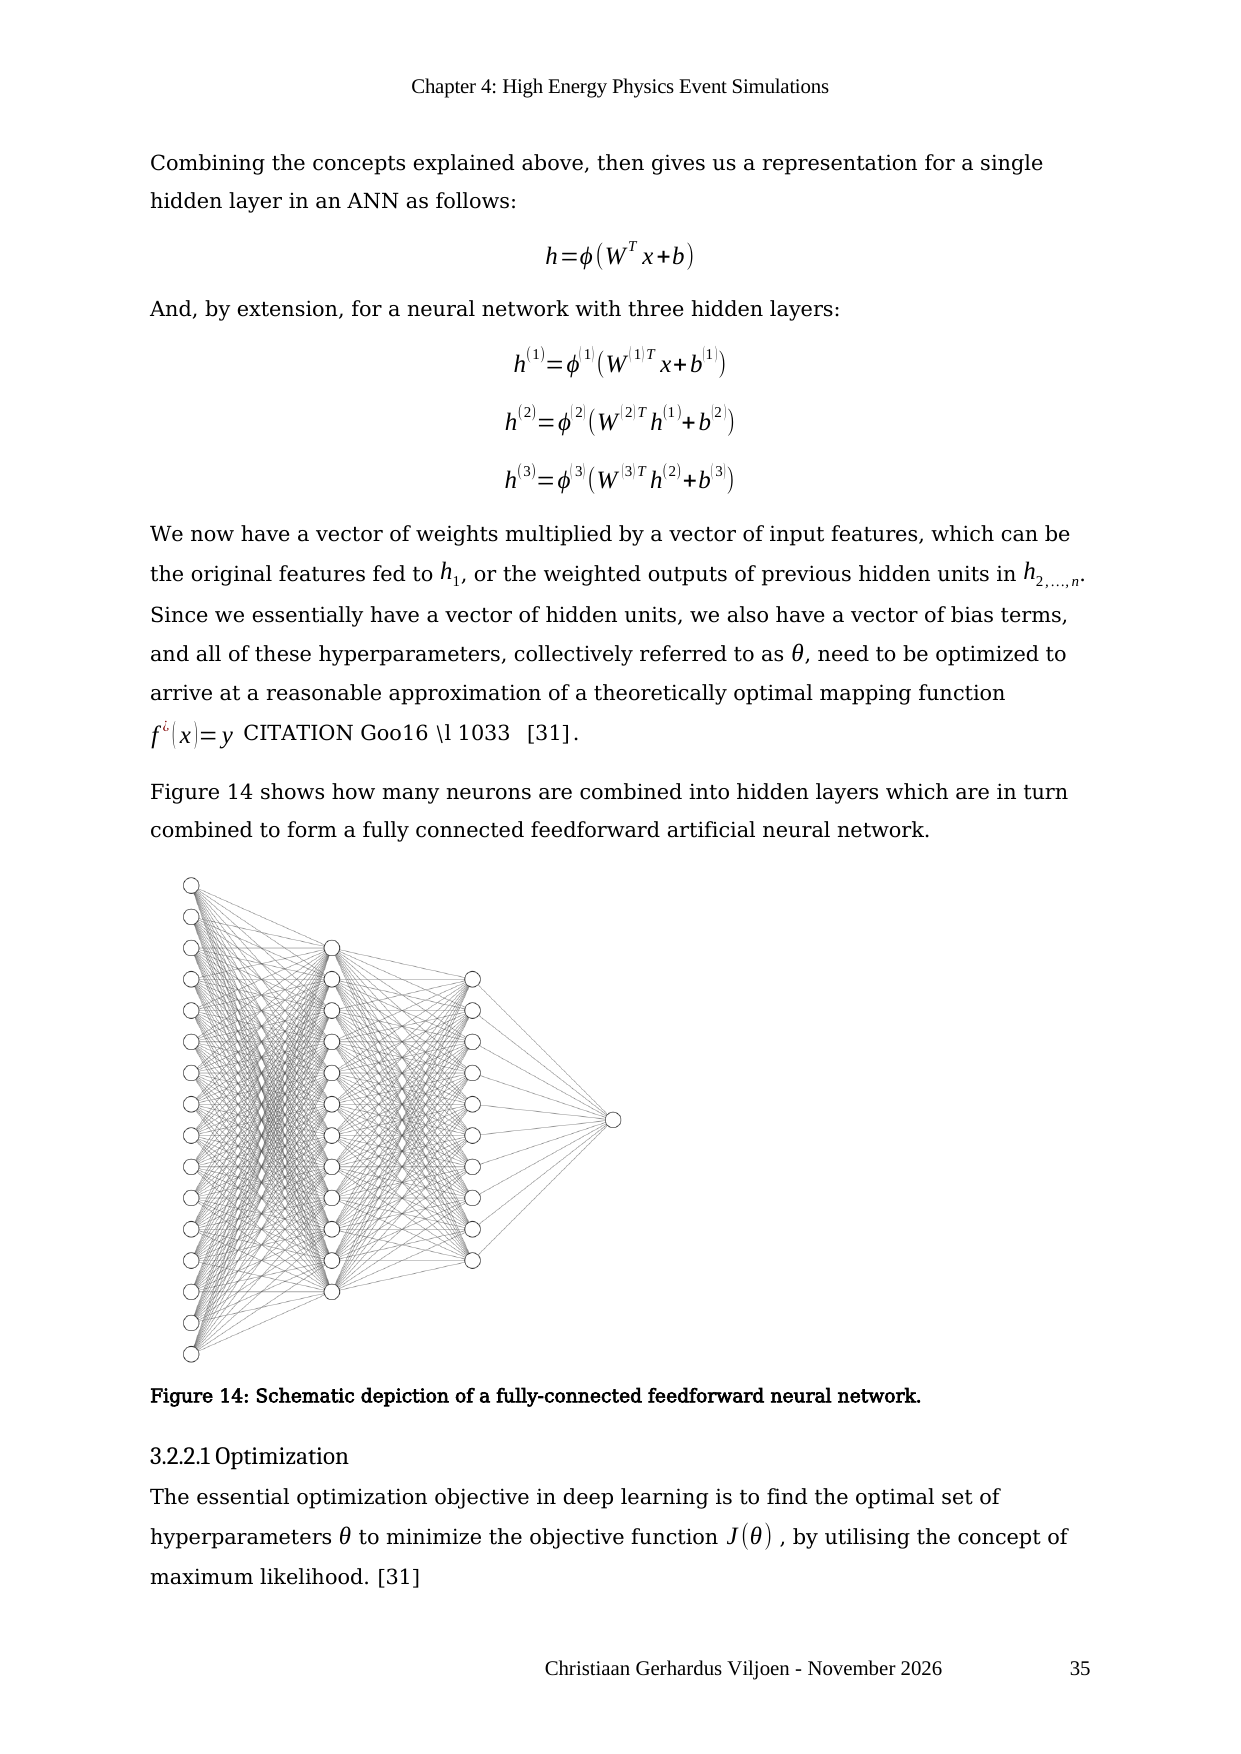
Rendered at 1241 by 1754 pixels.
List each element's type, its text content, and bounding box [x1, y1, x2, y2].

subtitle Optimization [150, 1442, 1090, 1471]
picture [150, 866, 692, 1372]
text We now have a vector of weights multiplied by a vector of input features, which can be the original features fed to , or the weighted outputs of previous hidden units in . Since we essentially have a vector of hidden units, we also have a vector of bias terms, and all of these hyperparameters, collectively referred to as , need to be optimized to arrive at a reasonable approximation of a theoretically optimal mapping function . [150, 520, 1090, 754]
text The essential optimization objective in deep learning is to find the optimal set of hyperparameters to minimize the objective function , by utilising the concept of maximum likelihood. [150, 1483, 1090, 1588]
text And, by extension, for a neural network with three hidden layers: [150, 295, 1090, 320]
text Combining the concepts explained above, then gives us a representation for a single hidden layer in an ANN as follows: [150, 150, 1090, 212]
text Figure 14: Schematic depiction of a fully-connected feedforward neural network. [150, 1383, 1090, 1406]
text Figure 14 shows how many neurons are combined into hidden layers which are in turn combined to form a fully connected feedforward artificial neural network. [150, 779, 1090, 842]
